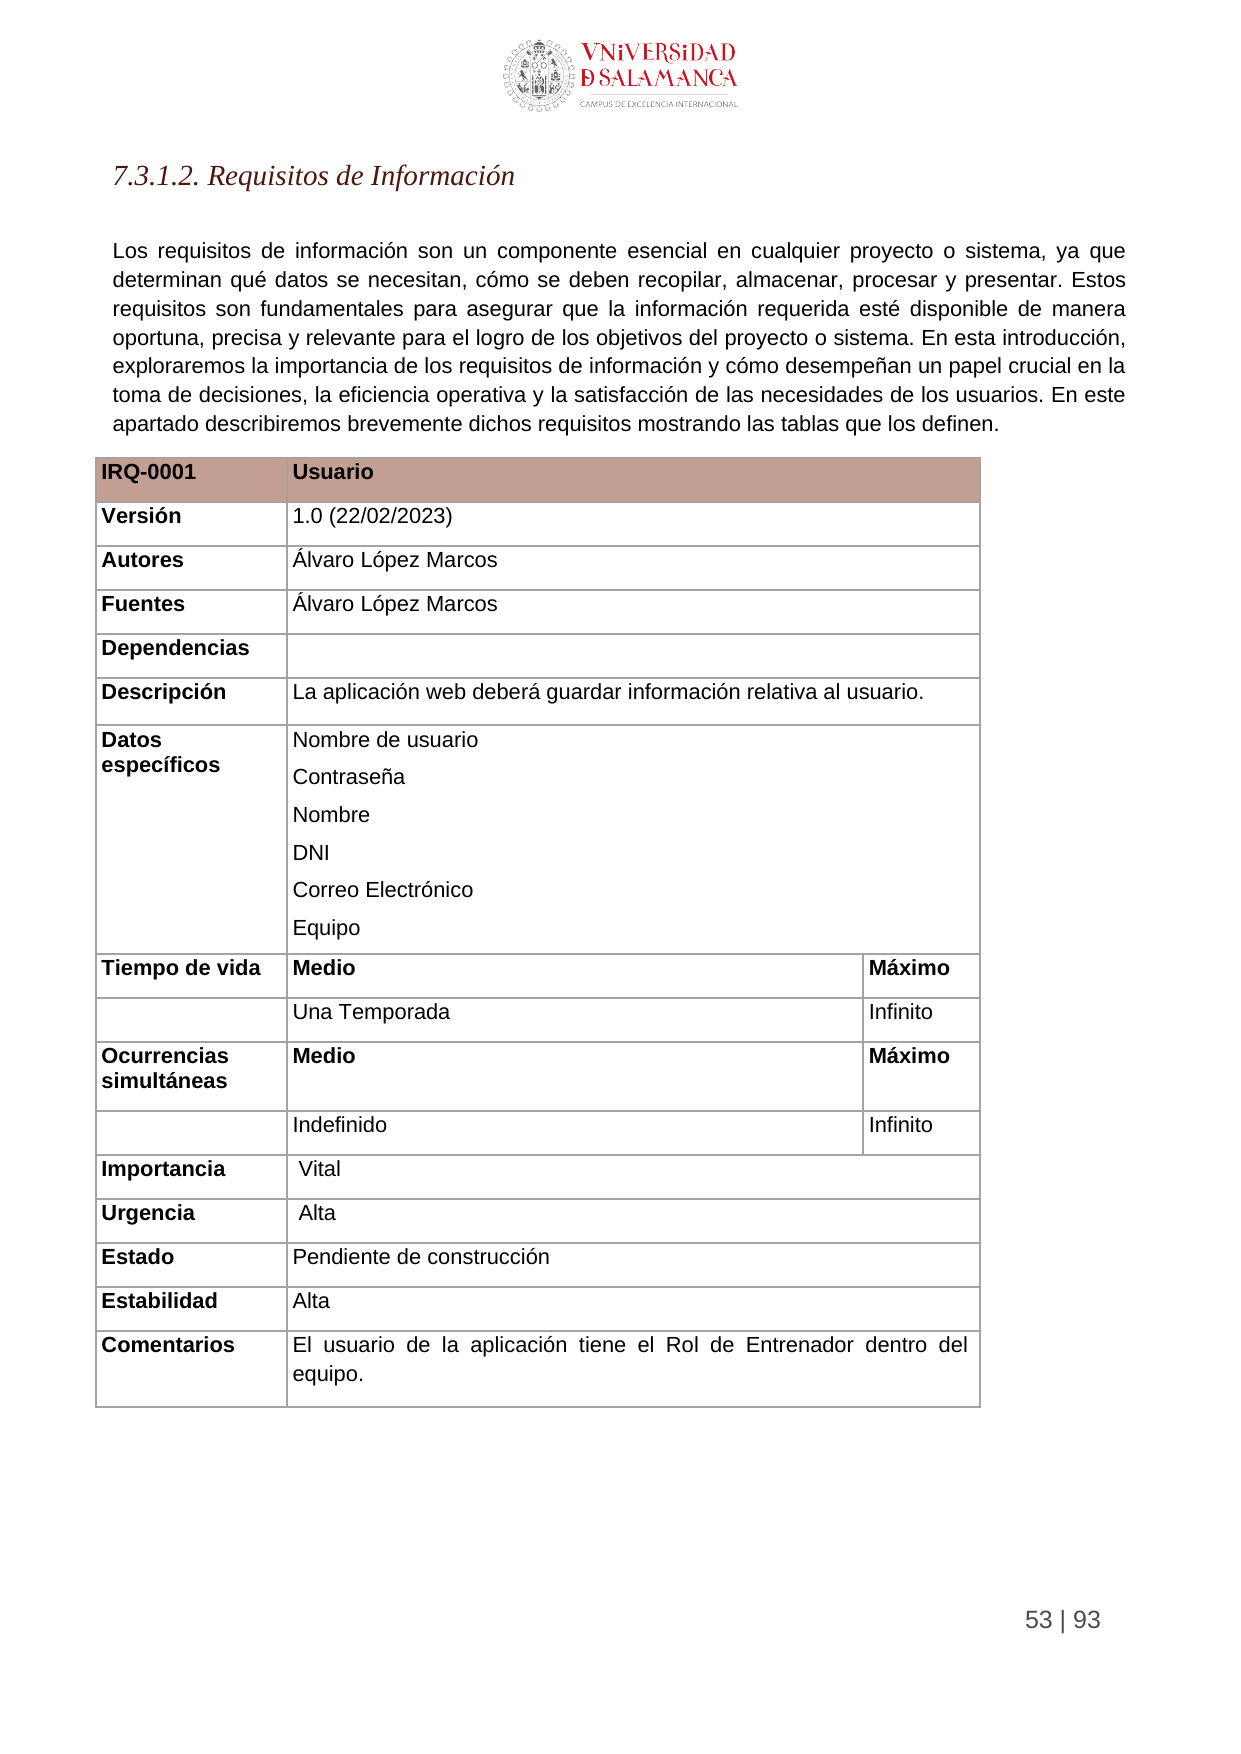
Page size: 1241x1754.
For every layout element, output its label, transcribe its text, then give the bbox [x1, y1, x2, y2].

table_cell Comentarios [97, 1332, 286, 1406]
table_cell Fuentes [97, 591, 286, 633]
text Los requisitos de información son un componente esencial en cualquier proyecto o sistema, ya que determinan qué datos se necesitan, cómo se deben recopilar, almacenar, procesar y presentar. Estos requisitos son fundamentales para asegurar que la información requerida esté disponible de manera oportuna, precisa y relevante para el logro de los objetivos del proyecto o sistema. En esta introducción, exploraremos la importancia de los requisitos de información y cómo desempeñan un papel crucial en la toma de decisiones, la eficiencia operativa y la satisfacción de las necesidades de los usuarios. En este apartado describiremos brevemente dichos requisitos mostrando las tablas que los definen. [112, 237, 1128, 436]
table_header IRQ-0001 [97, 459, 286, 501]
table_cell Medio [288, 1043, 862, 1110]
table_cell Nombre de usuario Contraseña Nombre DNI Correo Electrónico Equipo [288, 726, 979, 953]
table_cell [97, 999, 286, 1041]
table_cell Tiempo de vida [97, 955, 286, 997]
table_cell 1.0 (22/02/2023) [288, 503, 979, 545]
table_cell Indefinido [288, 1112, 862, 1154]
table_cell Alta [288, 1288, 979, 1329]
table_cell Importancia [97, 1156, 286, 1198]
table_cell Alta [288, 1200, 979, 1242]
picture [499, 36, 742, 116]
table_cell Ocurrencias simultáneas [97, 1043, 286, 1110]
subtitle 7.3.1.2. Requisitos de Información [112, 158, 1128, 192]
table_cell Datos específicos [97, 726, 286, 953]
table_cell El usuario de la aplicación tiene el Rol de Entrenador dentro del equipo. [288, 1332, 979, 1406]
table_cell [288, 635, 979, 677]
table_cell Álvaro López Marcos [288, 547, 979, 589]
table_cell Estabilidad [97, 1288, 286, 1329]
table_cell Vital [288, 1156, 979, 1198]
table_cell Infinito [864, 1112, 979, 1154]
table_cell Infinito [864, 999, 979, 1041]
table_cell La aplicación web deberá guardar información relativa al usuario. [288, 679, 979, 724]
table_cell Estado [97, 1244, 286, 1286]
table_cell Una Temporada [288, 999, 862, 1041]
table_cell [97, 1112, 286, 1154]
table_cell Pendiente de construcción [288, 1244, 979, 1286]
table_cell Urgencia [97, 1200, 286, 1242]
table_cell Medio [288, 955, 862, 997]
table_cell Versión [97, 503, 286, 545]
table_cell Autores [97, 547, 286, 589]
table_cell Álvaro López Marcos [288, 591, 979, 633]
table_cell Máximo [864, 1043, 979, 1110]
table_cell Máximo [864, 955, 979, 997]
table_cell Descripción [97, 679, 286, 724]
table_cell Dependencias [97, 635, 286, 677]
table_header Usuario [288, 459, 979, 501]
